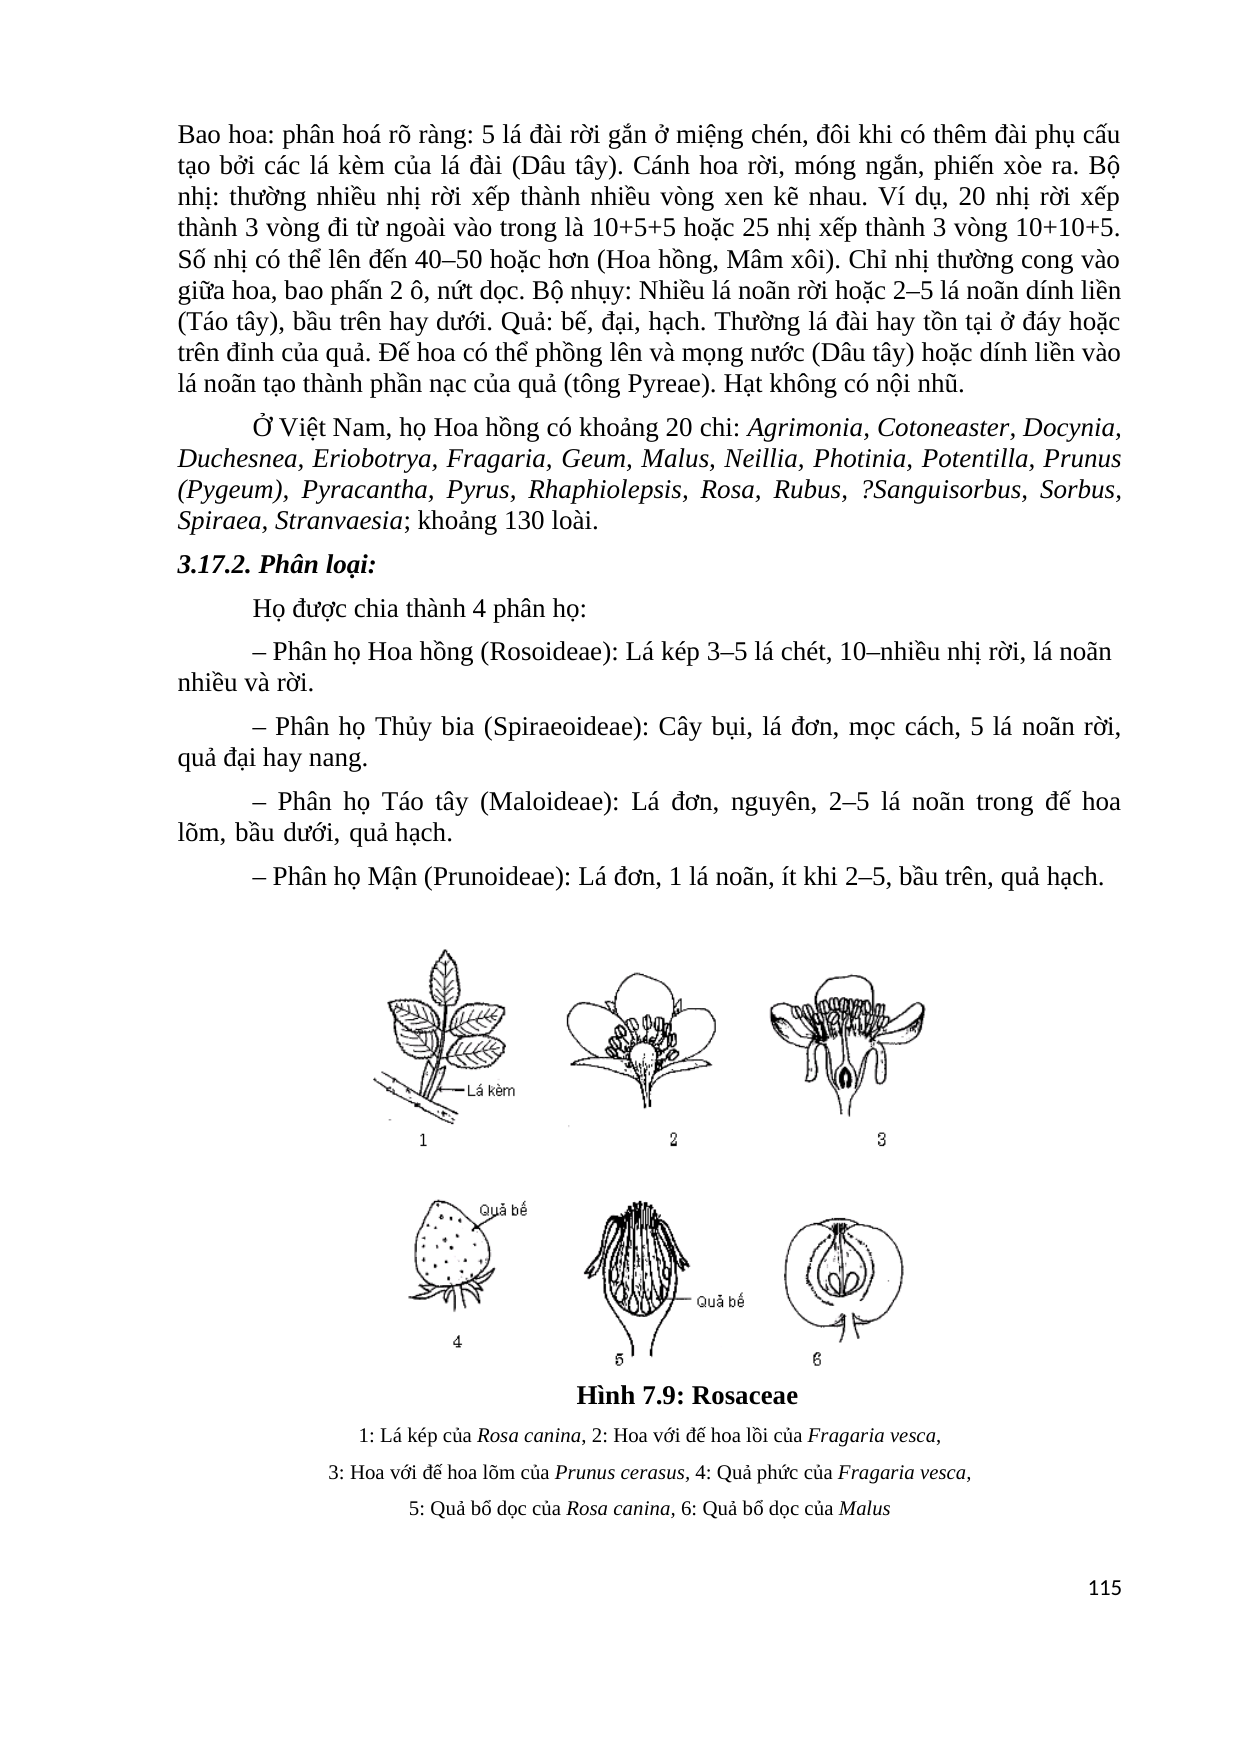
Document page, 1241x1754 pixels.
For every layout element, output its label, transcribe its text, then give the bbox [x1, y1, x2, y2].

text Ở Việt Nam, họ Hoa hồng có khoảng 20 chi: Agrimonia, Cotoneaster, Docynia, Duchesnea, Eriobotrya, Fragaria, Geum, Malus, Neillia, Photinia, Potentilla, Prunus (Pygeum), Pyracantha, Pyrus, Rhaphiolepsis, Rosa, Rubus, ?Sanguisorbus, Sorbus, Spiraea, Stranvaesia; khoảng 130 loài. [177, 411, 1122, 536]
text Họ được chia thành 4 phân họ: [177, 592, 1122, 623]
text – Phân họ Táo tây (Maloideae): Lá đơn, nguyên, 2–5 lá noãn trong đế hoa lõm, bầu dưới, quả hạch. [177, 785, 1122, 847]
text – Phân họ Hoa hồng (Rosoideae): Lá kép 3–5 lá chét, 10–nhiều nhị rời, lá noãn nhiều và rời. [177, 635, 1122, 698]
text 5: Quả bổ dọc của Rosa canina, 6: Quả bổ dọc của Malus [177, 1496, 1122, 1520]
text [177, 118, 1122, 398]
text 3: Hoa với đế hoa lõm của Prunus cerasus, 4: Quả phức của Fragaria vesca, [177, 1460, 1122, 1484]
text – Phân họ Thủy bia (Spiraeoideae): Cây bụi, lá đơn, mọc cách, 5 lá noãn rời, quả đại hay nang. [177, 710, 1122, 772]
text – Phân họ Mận (Prunoideae): Lá đơn, 1 lá noãn, ít khi 2–5, bầu trên, quả hạch. [177, 860, 1122, 891]
text 3.17.2. Phân loại: [177, 548, 1122, 579]
text Hình 7.9: Rosaceae [177, 1379, 1122, 1411]
picture [373, 947, 927, 1367]
text 1: Lá kép của Rosa canina, 2: Hoa với đế hoa lồi của Fragaria vesca, [177, 1423, 1122, 1447]
